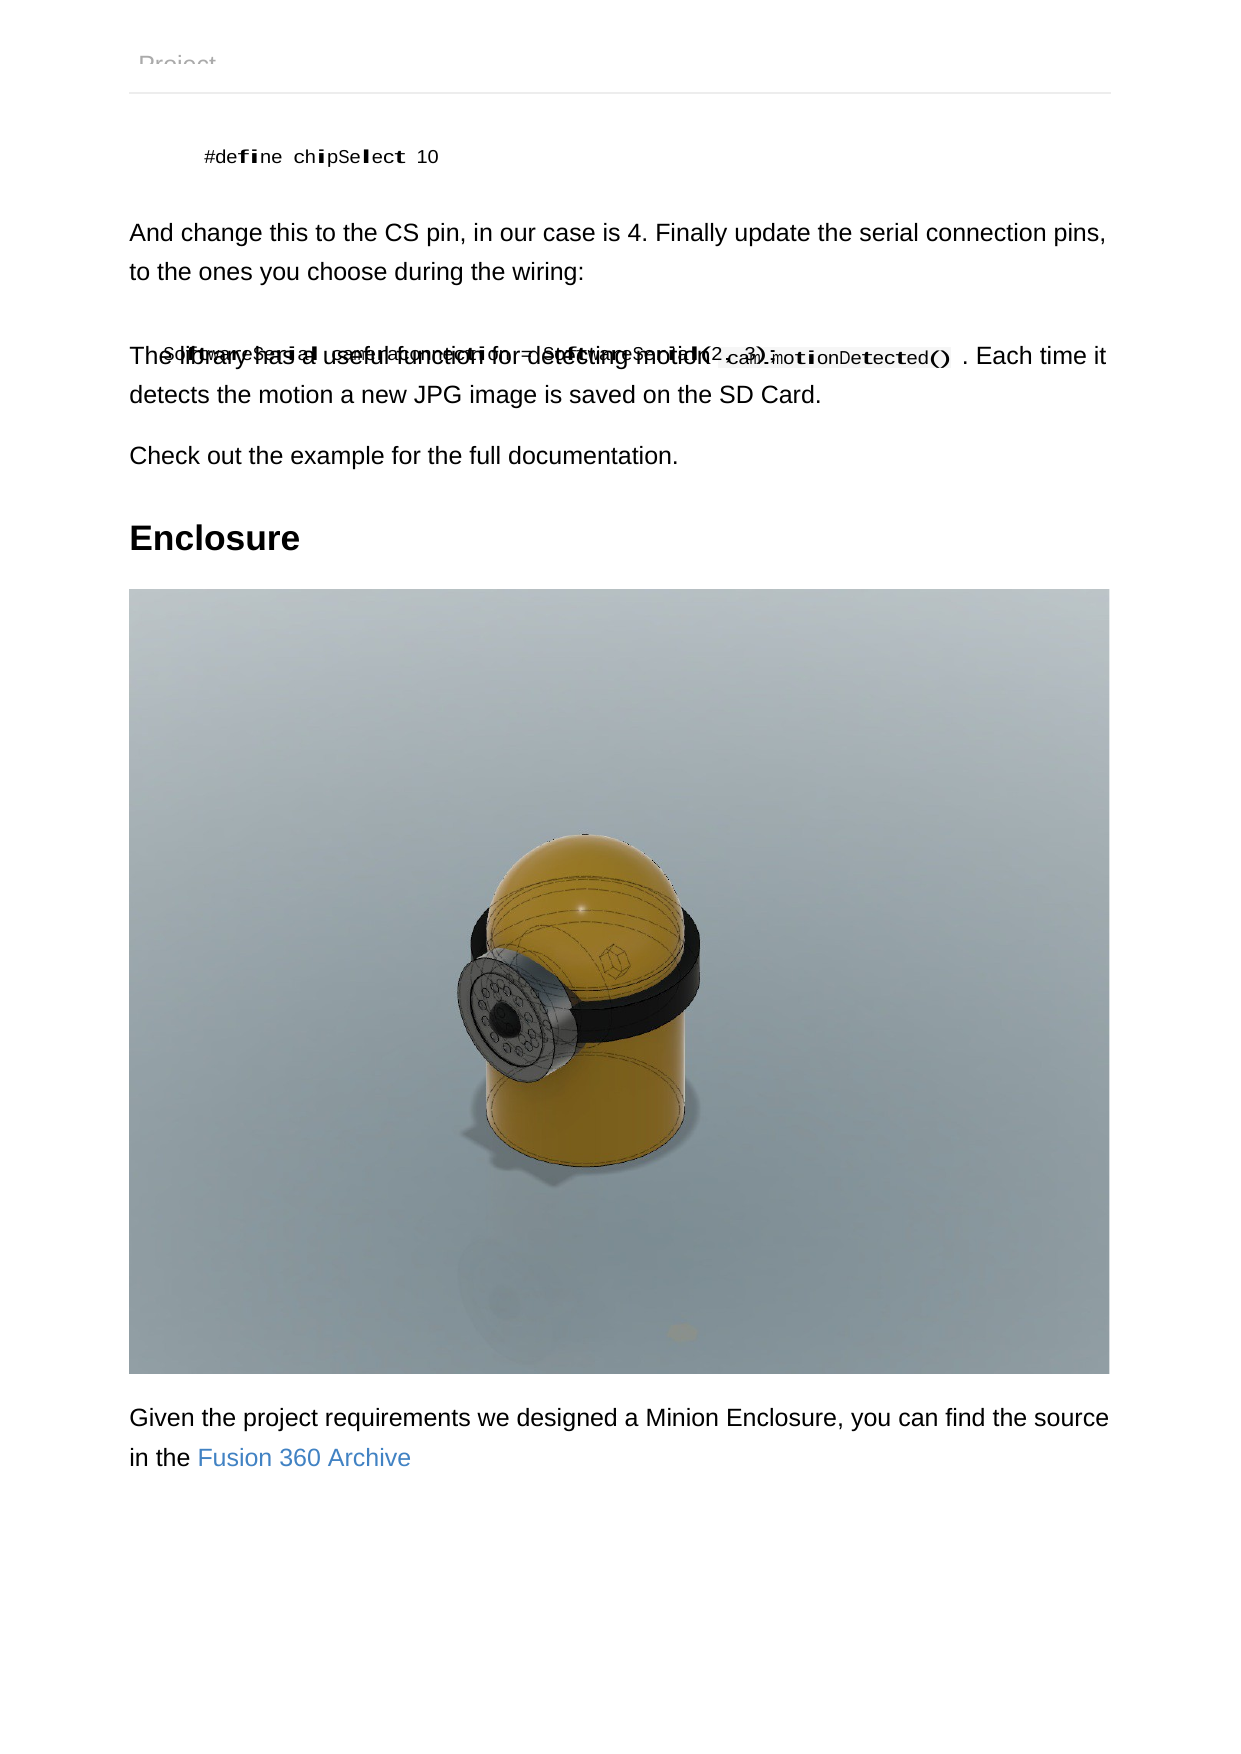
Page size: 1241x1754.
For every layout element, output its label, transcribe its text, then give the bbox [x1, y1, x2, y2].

text And change this to the CS pin, in our case is 4. Finally update the serial connection pins, to the ones you choose during the wiring: [129, 218, 1109, 286]
text Check out the example for the full documentation. [129, 441, 1123, 470]
picture [129, 589, 1110, 1374]
text The library has a useful function for detecting motion cam.motionDetected() . Each time it detects the motion a new JPG image is saved on the SD Card. [129, 341, 1123, 409]
subtitle Enclosure [129, 517, 1123, 557]
